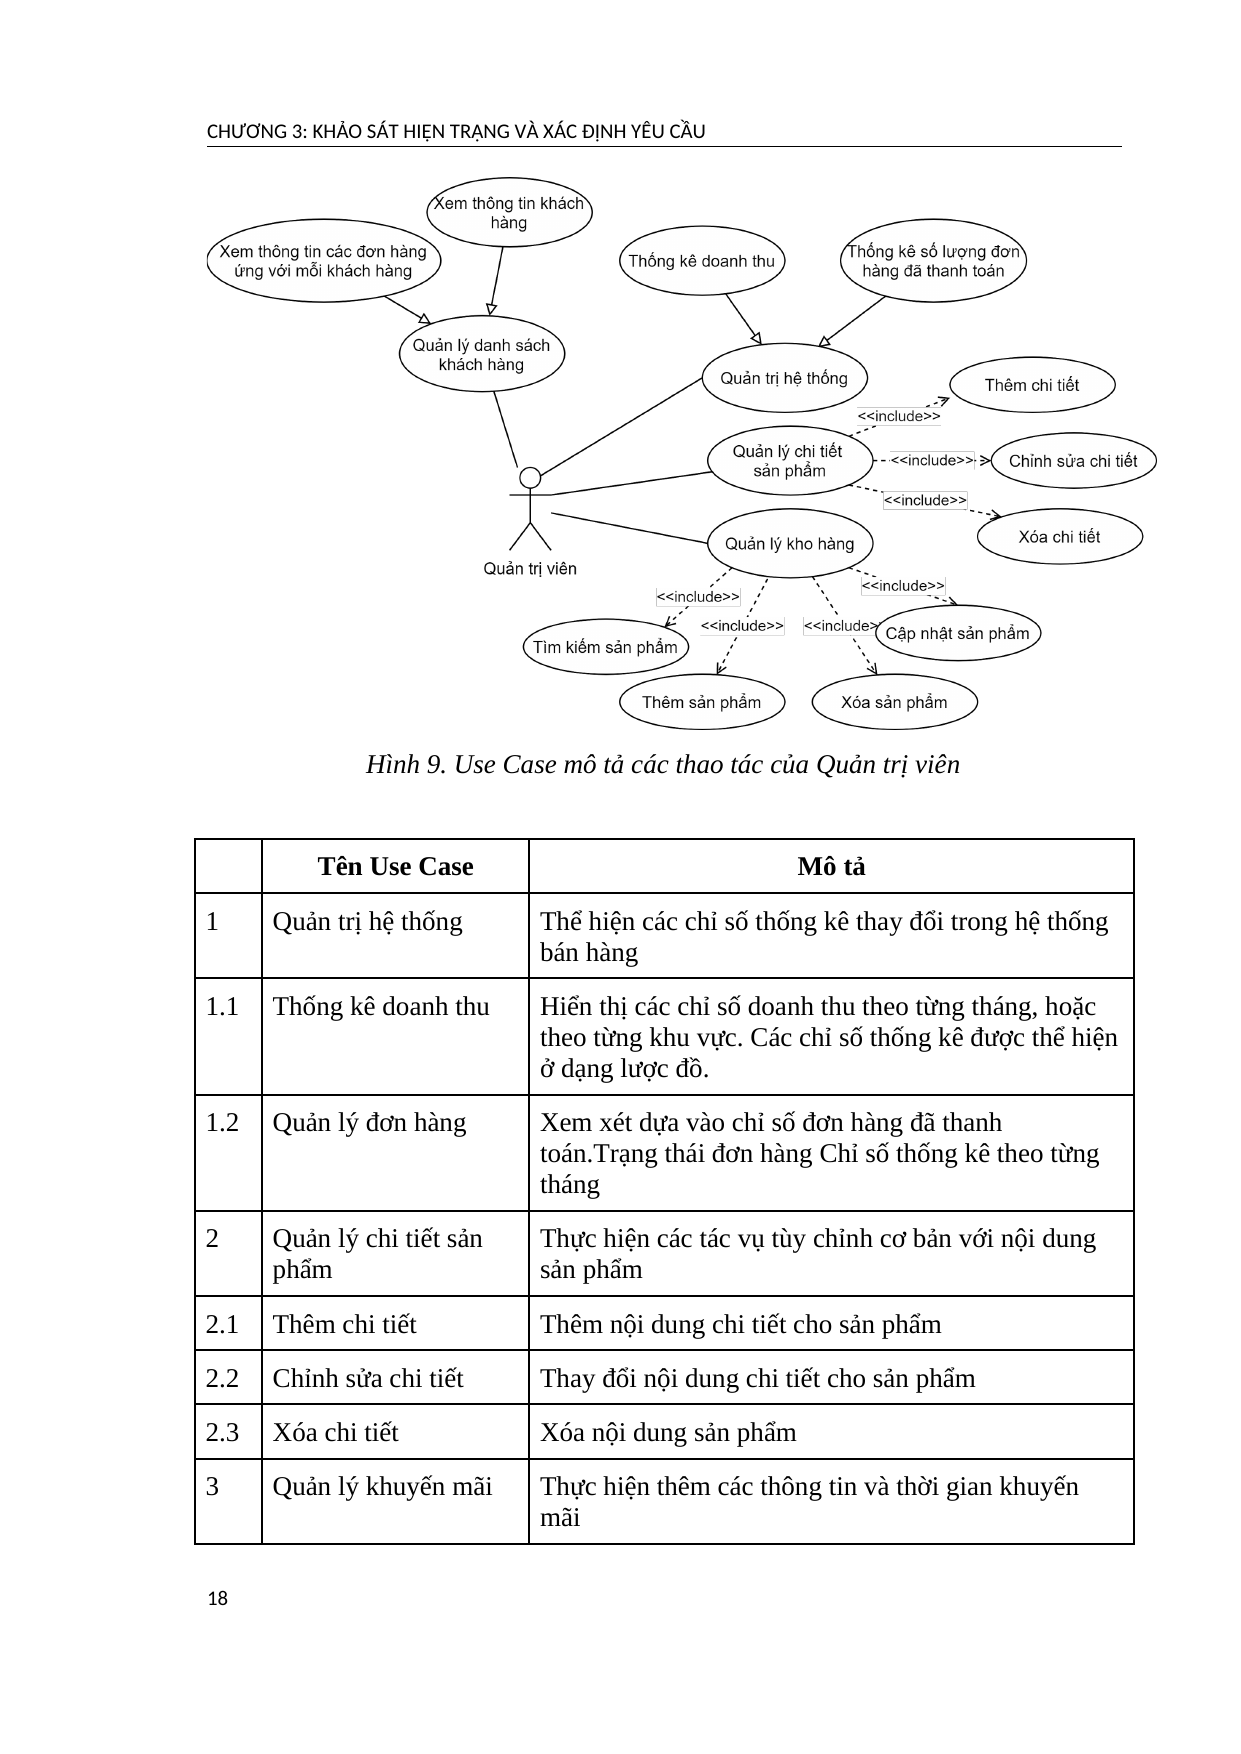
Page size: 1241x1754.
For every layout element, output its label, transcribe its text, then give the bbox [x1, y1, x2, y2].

table_cell 2.2 [196, 1351, 261, 1403]
table_cell 1.1 [196, 979, 261, 1094]
table_cell Quản lý đơn hàng [263, 1096, 528, 1210]
table_cell Thể hiện các chỉ số thống kê thay đổi trong hệ thống bán hàng [530, 894, 1133, 977]
table_header Mô tả [530, 840, 1133, 892]
table_cell Thay đổi nội dung chi tiết cho sản phẩm [530, 1351, 1133, 1403]
table_cell Quản trị hệ thống [263, 894, 528, 977]
picture [206, 177, 1157, 730]
table_cell Xem xét dựa vào chỉ số đơn hàng đã thanh toán.Trạng thái đơn hàng Chỉ số thống kê theo từng tháng [530, 1096, 1133, 1210]
table_cell 1 [196, 894, 261, 977]
table_cell Thêm nội dung chi tiết cho sản phẩm [530, 1297, 1133, 1349]
table_header [196, 840, 261, 892]
table_cell Thêm chi tiết [263, 1297, 528, 1349]
table_cell Xóa nội dung sản phẩm [530, 1405, 1133, 1457]
table_cell 2.3 [196, 1405, 261, 1457]
text Hình 9. Use Case mô tả các thao tác của Quản trị viên [207, 748, 1122, 779]
table_header Tên Use Case [263, 840, 528, 892]
table_cell 3 [196, 1460, 261, 1543]
table_cell Quản lý khuyến mãi [263, 1460, 528, 1543]
table_cell Quản lý chi tiết sản phẩm [263, 1212, 528, 1295]
table_cell Thống kê doanh thu [263, 979, 528, 1094]
table_cell Thực hiện thêm các thông tin và thời gian khuyến mãi [530, 1460, 1133, 1543]
table_cell 2.1 [196, 1297, 261, 1349]
table_cell Chỉnh sửa chi tiết [263, 1351, 528, 1403]
table_cell Xóa chi tiết [263, 1405, 528, 1457]
table_cell 1.2 [196, 1096, 261, 1210]
table_cell 2 [196, 1212, 261, 1295]
table_cell Hiển thị các chỉ số doanh thu theo từng tháng, hoặc theo từng khu vực. Các chỉ số thống kê được thể hiện ở dạng lược đồ. [530, 979, 1133, 1094]
table_cell Thực hiện các tác vụ tùy chỉnh cơ bản với nội dung sản phẩm [530, 1212, 1133, 1295]
